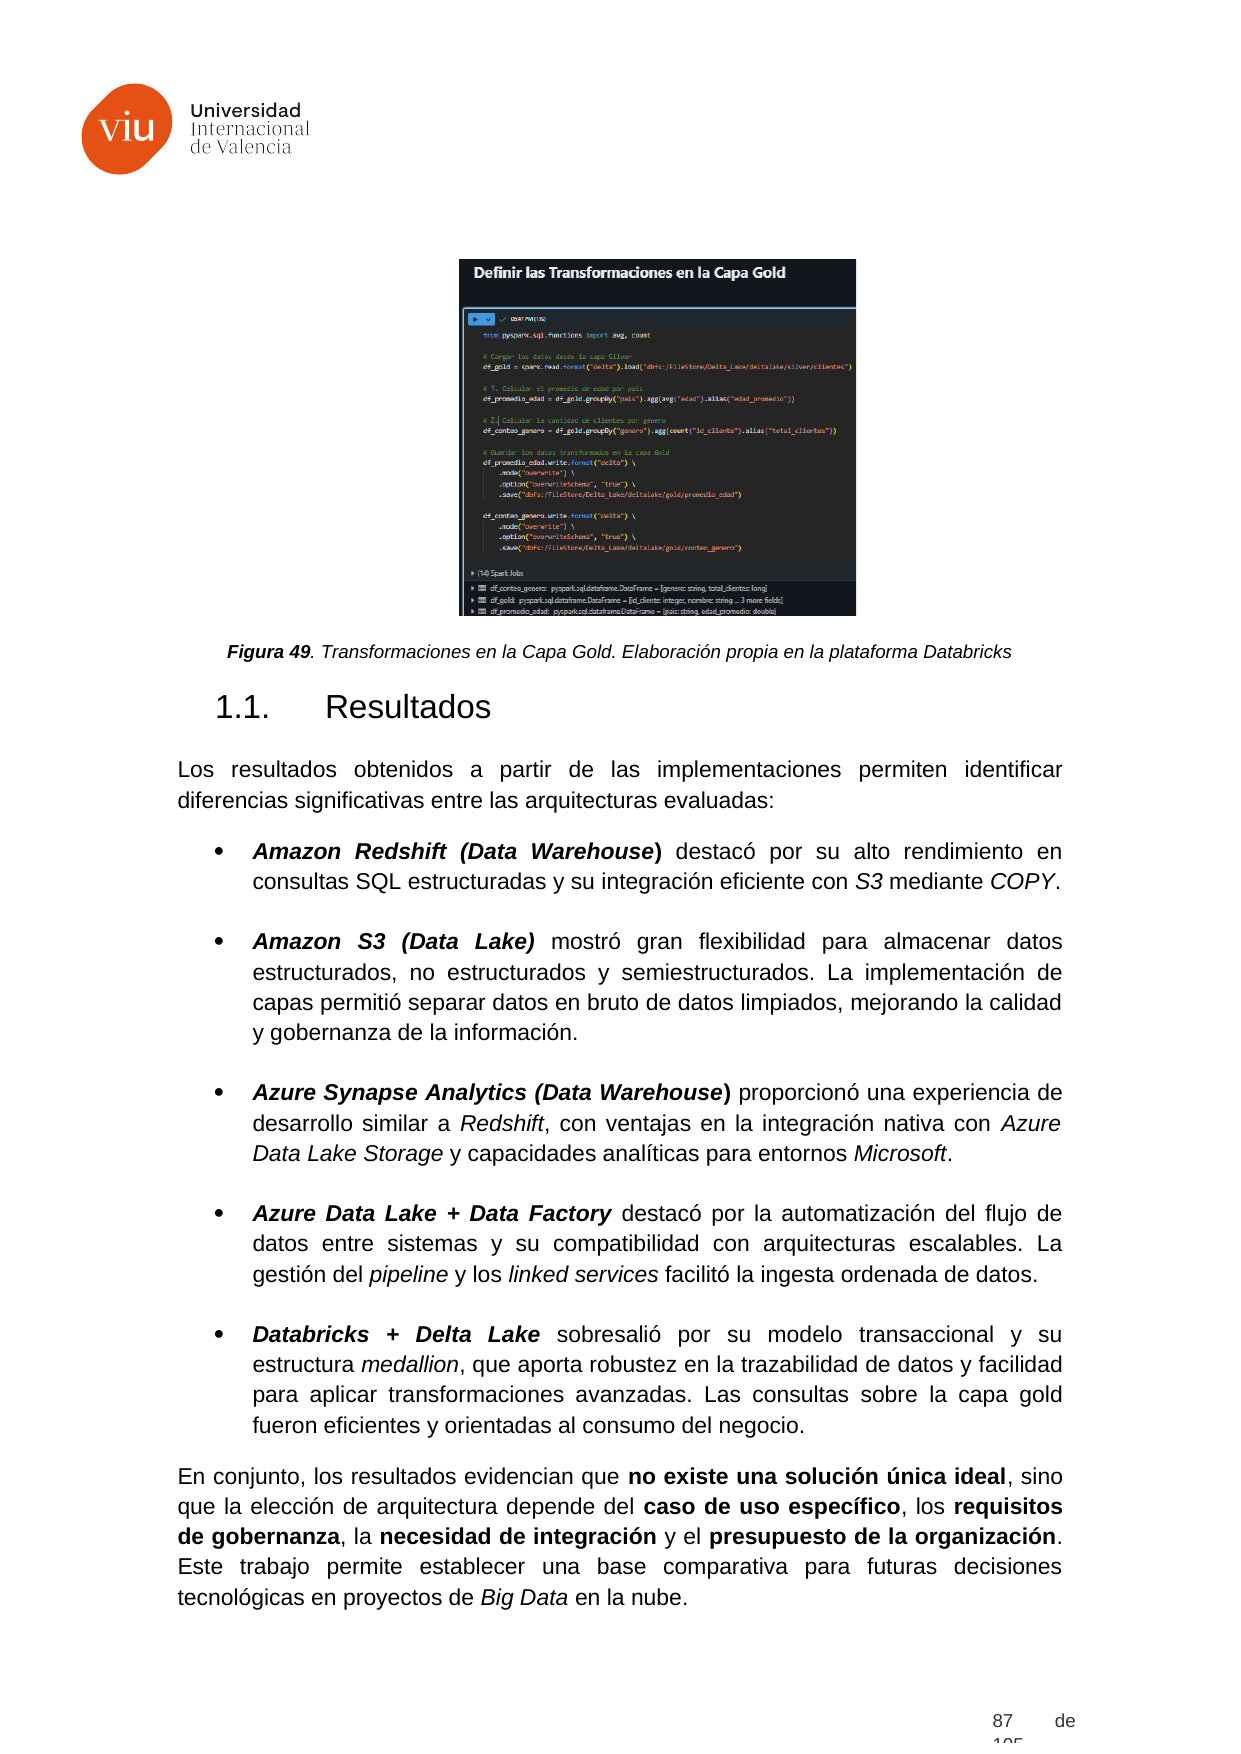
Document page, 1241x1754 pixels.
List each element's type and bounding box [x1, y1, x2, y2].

picture [459, 259, 857, 616]
picture [60, 62, 330, 197]
